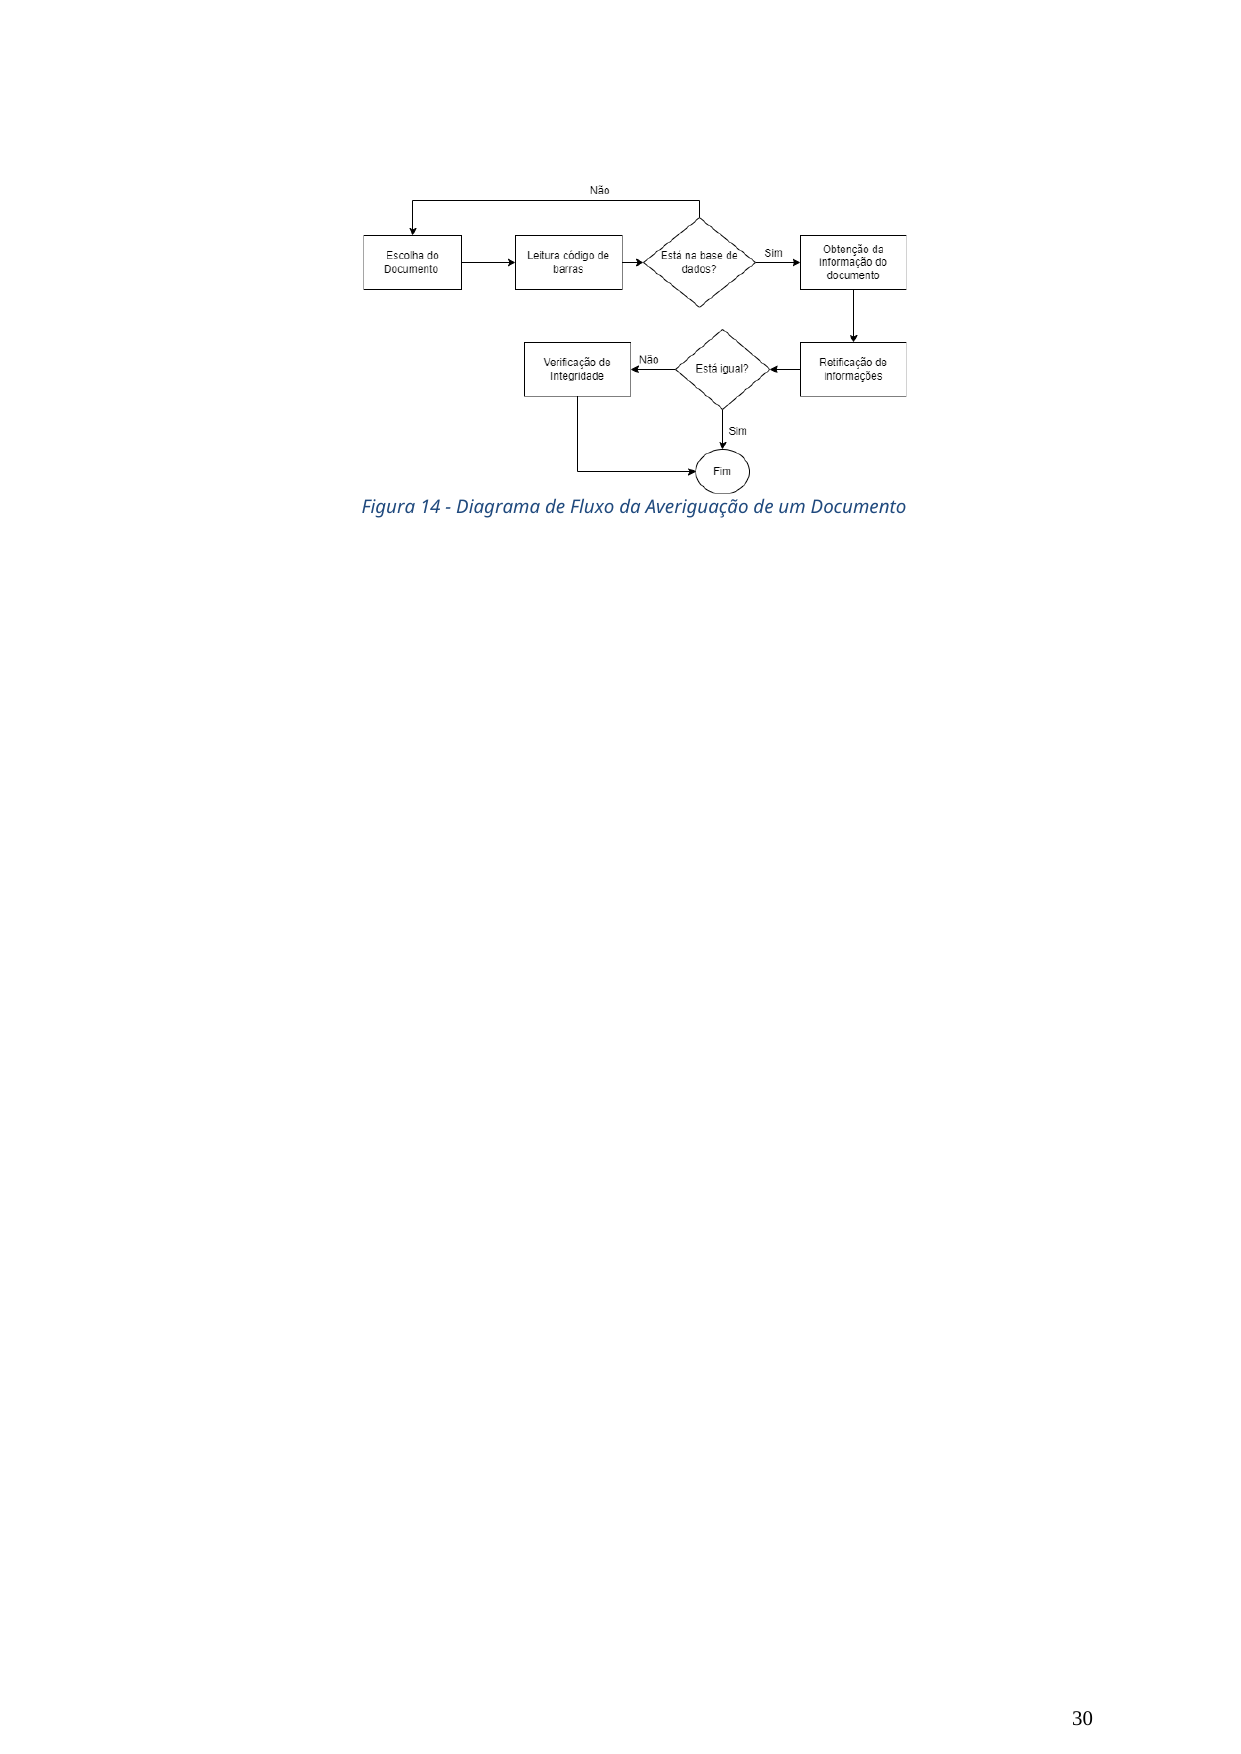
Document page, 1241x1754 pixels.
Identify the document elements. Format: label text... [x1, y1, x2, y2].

picture [363, 177, 907, 494]
text Figura 14 - Diagrama de Fluxo da Averiguação de um Documento [177, 494, 1092, 519]
